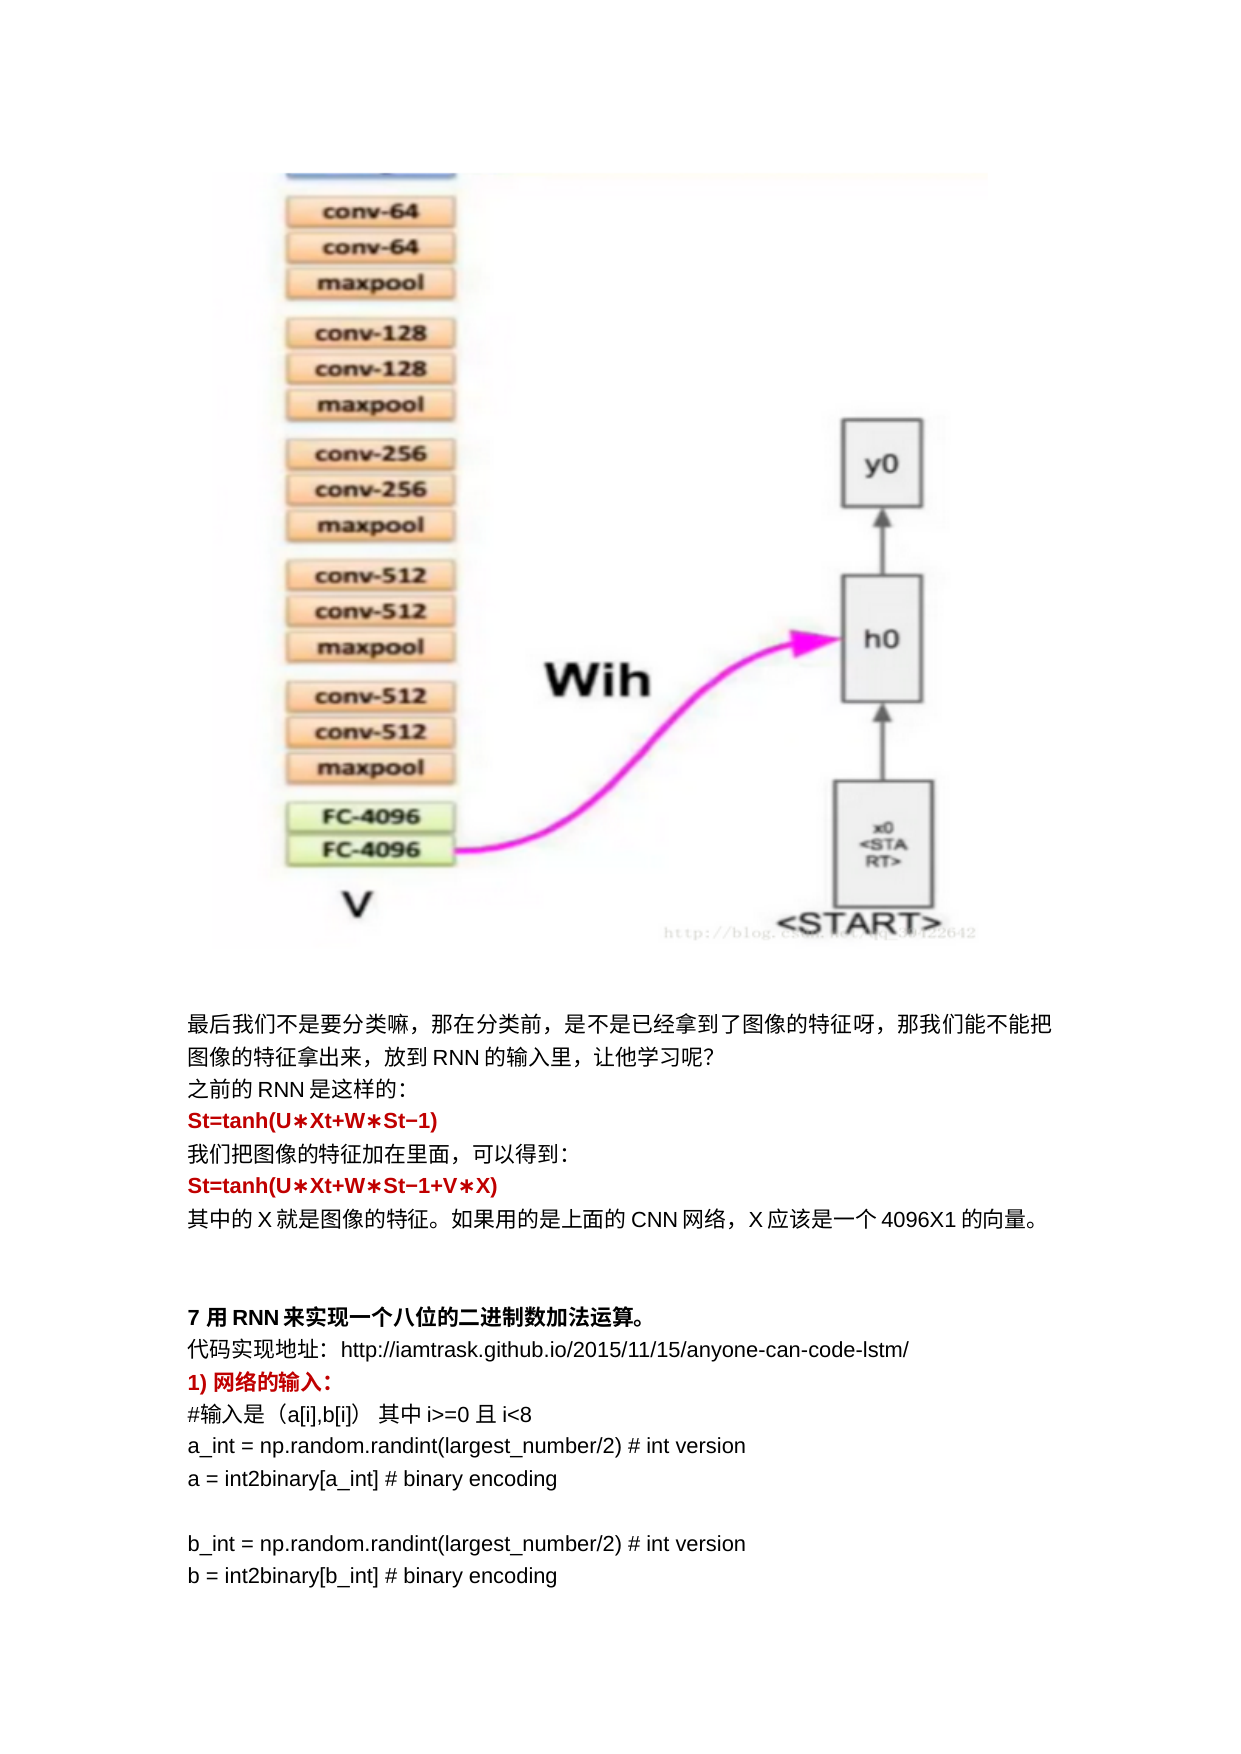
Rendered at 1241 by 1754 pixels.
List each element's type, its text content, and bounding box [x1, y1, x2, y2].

list a = int2binary[a_int] # binary encoding [187, 1462, 1053, 1494]
list 其中的X就是图像的特征。如果用的是上面的CNN网络，X应该是一个4096X1的向量。 [187, 1202, 1053, 1234]
list 我们把图像的特征加在里面，可以得到： [187, 1137, 1053, 1169]
list #输入是（a[i],b[i]） 其中i>=0 且 i<8 [187, 1397, 1053, 1429]
list b = int2binary[b_int] # binary encoding [187, 1559, 1053, 1592]
list 之前的RNN是这样的： [187, 1072, 1053, 1104]
list St=tanh(U∗Xt+W∗St−1) [187, 1104, 1053, 1137]
list 代码实现地址：http://iamtrask.github.io/2015/11/15/anyone-can-code-lstm/ [187, 1332, 1053, 1364]
list 1) 网络的输入： [187, 1364, 1053, 1397]
list 7 用RNN来实现一个八位的二进制数加法运算。 [187, 1299, 1053, 1332]
list b_int = np.random.randint(largest_number/2) # int version [187, 1527, 1053, 1559]
list St=tanh(U∗Xt+W∗St−1+V∗X) [187, 1169, 1053, 1202]
picture [187, 162, 1053, 953]
list a_int = np.random.randint(largest_number/2) # int version [187, 1429, 1053, 1462]
list 最后我们不是要分类嘛，那在分类前，是不是已经拿到了图像的特征呀，那我们能不能把图像的特征拿出来，放到RNN的输入里，让他学习呢？ [187, 1007, 1053, 1072]
